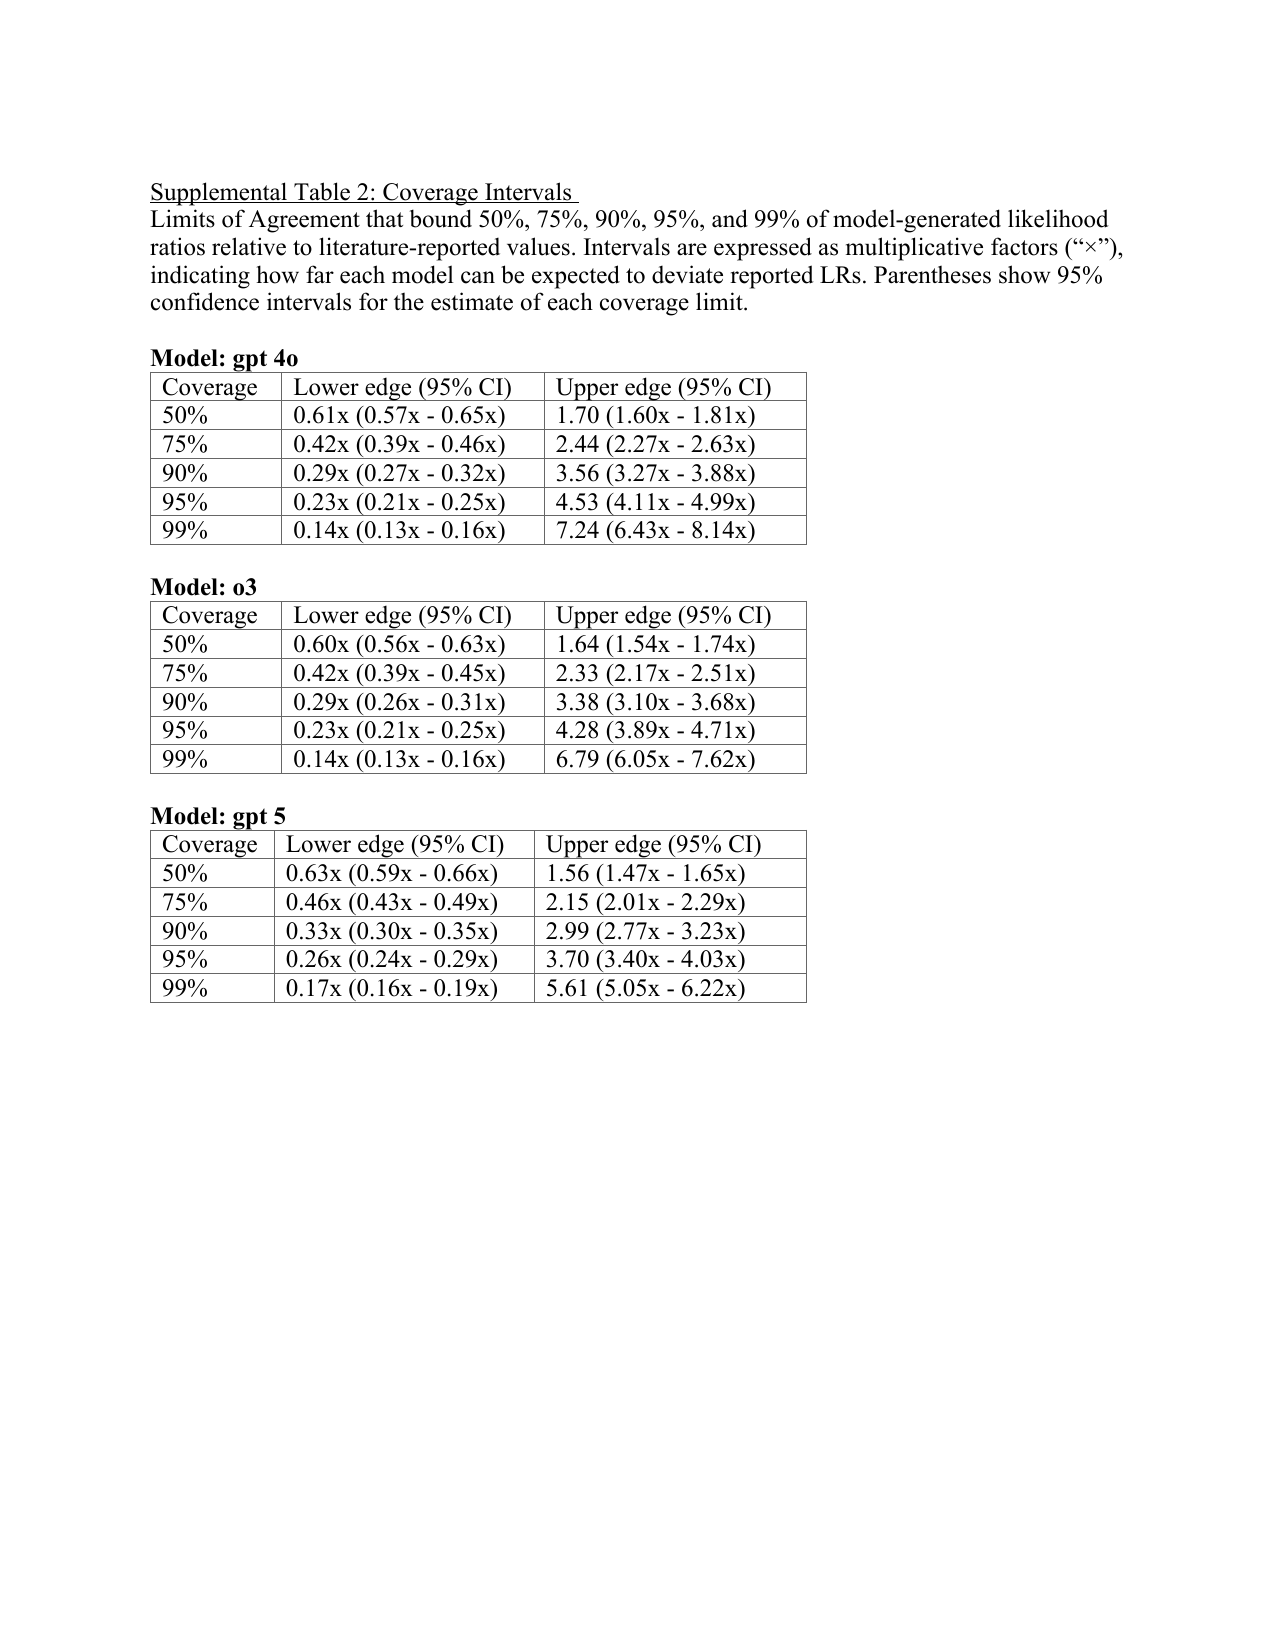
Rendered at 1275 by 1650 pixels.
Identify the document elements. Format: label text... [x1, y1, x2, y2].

table_cell 95% [151, 488, 281, 515]
table_cell 3.38 (3.10x - 3.68x) [545, 688, 806, 716]
table_cell 2.44 (2.27x - 2.63x) [545, 430, 806, 458]
table_cell 0.26x (0.24x - 0.29x) [275, 946, 534, 973]
table_header Coverage [151, 602, 281, 629]
table_cell 75% [151, 430, 281, 458]
table_cell 90% [151, 459, 281, 487]
table_cell 0.63x (0.59x - 0.66x) [275, 859, 534, 887]
table_cell 0.14x (0.13x - 0.16x) [282, 516, 544, 544]
table_cell 0.42x (0.39x - 0.46x) [282, 430, 544, 458]
table_cell 0.29x (0.27x - 0.32x) [282, 459, 544, 487]
table_header Coverage [151, 831, 274, 858]
table_cell 95% [151, 946, 274, 973]
table_cell 0.14x (0.13x - 0.16x) [282, 745, 544, 773]
table_cell 1.56 (1.47x - 1.65x) [535, 859, 806, 887]
table_cell 2.33 (2.17x - 2.51x) [545, 659, 806, 687]
table_cell 0.46x (0.43x - 0.49x) [275, 888, 534, 916]
table_header Lower edge (95% CI) [282, 602, 544, 629]
table_cell 50% [151, 401, 281, 429]
table_cell 0.33x (0.30x - 0.35x) [275, 917, 534, 944]
table_cell 0.23x (0.21x - 0.25x) [282, 488, 544, 515]
table_cell 75% [151, 659, 281, 687]
table_cell 0.60x (0.56x - 0.63x) [282, 630, 544, 658]
text Model: gpt 4o [150, 344, 1125, 372]
text Model: gpt 5 [150, 802, 1125, 829]
table_cell 0.23x (0.21x - 0.25x) [282, 717, 544, 744]
table_cell 3.56 (3.27x - 3.88x) [545, 459, 806, 487]
table_cell 75% [151, 888, 274, 916]
table_cell 2.99 (2.77x - 3.23x) [535, 917, 806, 944]
table_cell 6.79 (6.05x - 7.62x) [545, 745, 806, 773]
table_cell 4.53 (4.11x - 4.99x) [545, 488, 806, 515]
text Limits of Agreement that bound 50%, 75%, 90%, 95%, and 99% of model-generated likelihood ratios relative to literature-reported values. Intervals are expressed as multiplicative factors (“×”), indicating how far each model can be expected to deviate reported LRs. Parentheses show 95% confidence intervals for the estimate of each coverage limit. [150, 205, 1125, 316]
table_cell 2.15 (2.01x - 2.29x) [535, 888, 806, 916]
table_cell 95% [151, 717, 281, 744]
table_header Upper edge (95% CI) [545, 373, 806, 400]
table_cell 0.29x (0.26x - 0.31x) [282, 688, 544, 716]
table_cell 99% [151, 745, 281, 773]
table_cell 0.61x (0.57x - 0.65x) [282, 401, 544, 429]
text Model: o3 [150, 573, 1125, 601]
table_cell 50% [151, 630, 281, 658]
table_cell 7.24 (6.43x - 8.14x) [545, 516, 806, 544]
table_cell 0.17x (0.16x - 0.19x) [275, 974, 534, 1002]
table_cell 0.42x (0.39x - 0.45x) [282, 659, 544, 687]
table_header Upper edge (95% CI) [535, 831, 806, 858]
table_cell 99% [151, 516, 281, 544]
table_cell 3.70 (3.40x - 4.03x) [535, 946, 806, 973]
table_header Upper edge (95% CI) [545, 602, 806, 629]
table_cell 90% [151, 688, 281, 716]
table_cell 4.28 (3.89x - 4.71x) [545, 717, 806, 744]
table_cell 90% [151, 917, 274, 944]
subtitle Supplemental Table 2: Coverage Intervals [150, 178, 1125, 205]
table_header Lower edge (95% CI) [282, 373, 544, 400]
table_cell 5.61 (5.05x - 6.22x) [535, 974, 806, 1002]
table_cell 1.70 (1.60x - 1.81x) [545, 401, 806, 429]
table_cell 99% [151, 974, 274, 1002]
table_header Coverage [151, 373, 281, 400]
table_cell 50% [151, 859, 274, 887]
table_cell 1.64 (1.54x - 1.74x) [545, 630, 806, 658]
table_header Lower edge (95% CI) [275, 831, 534, 858]
